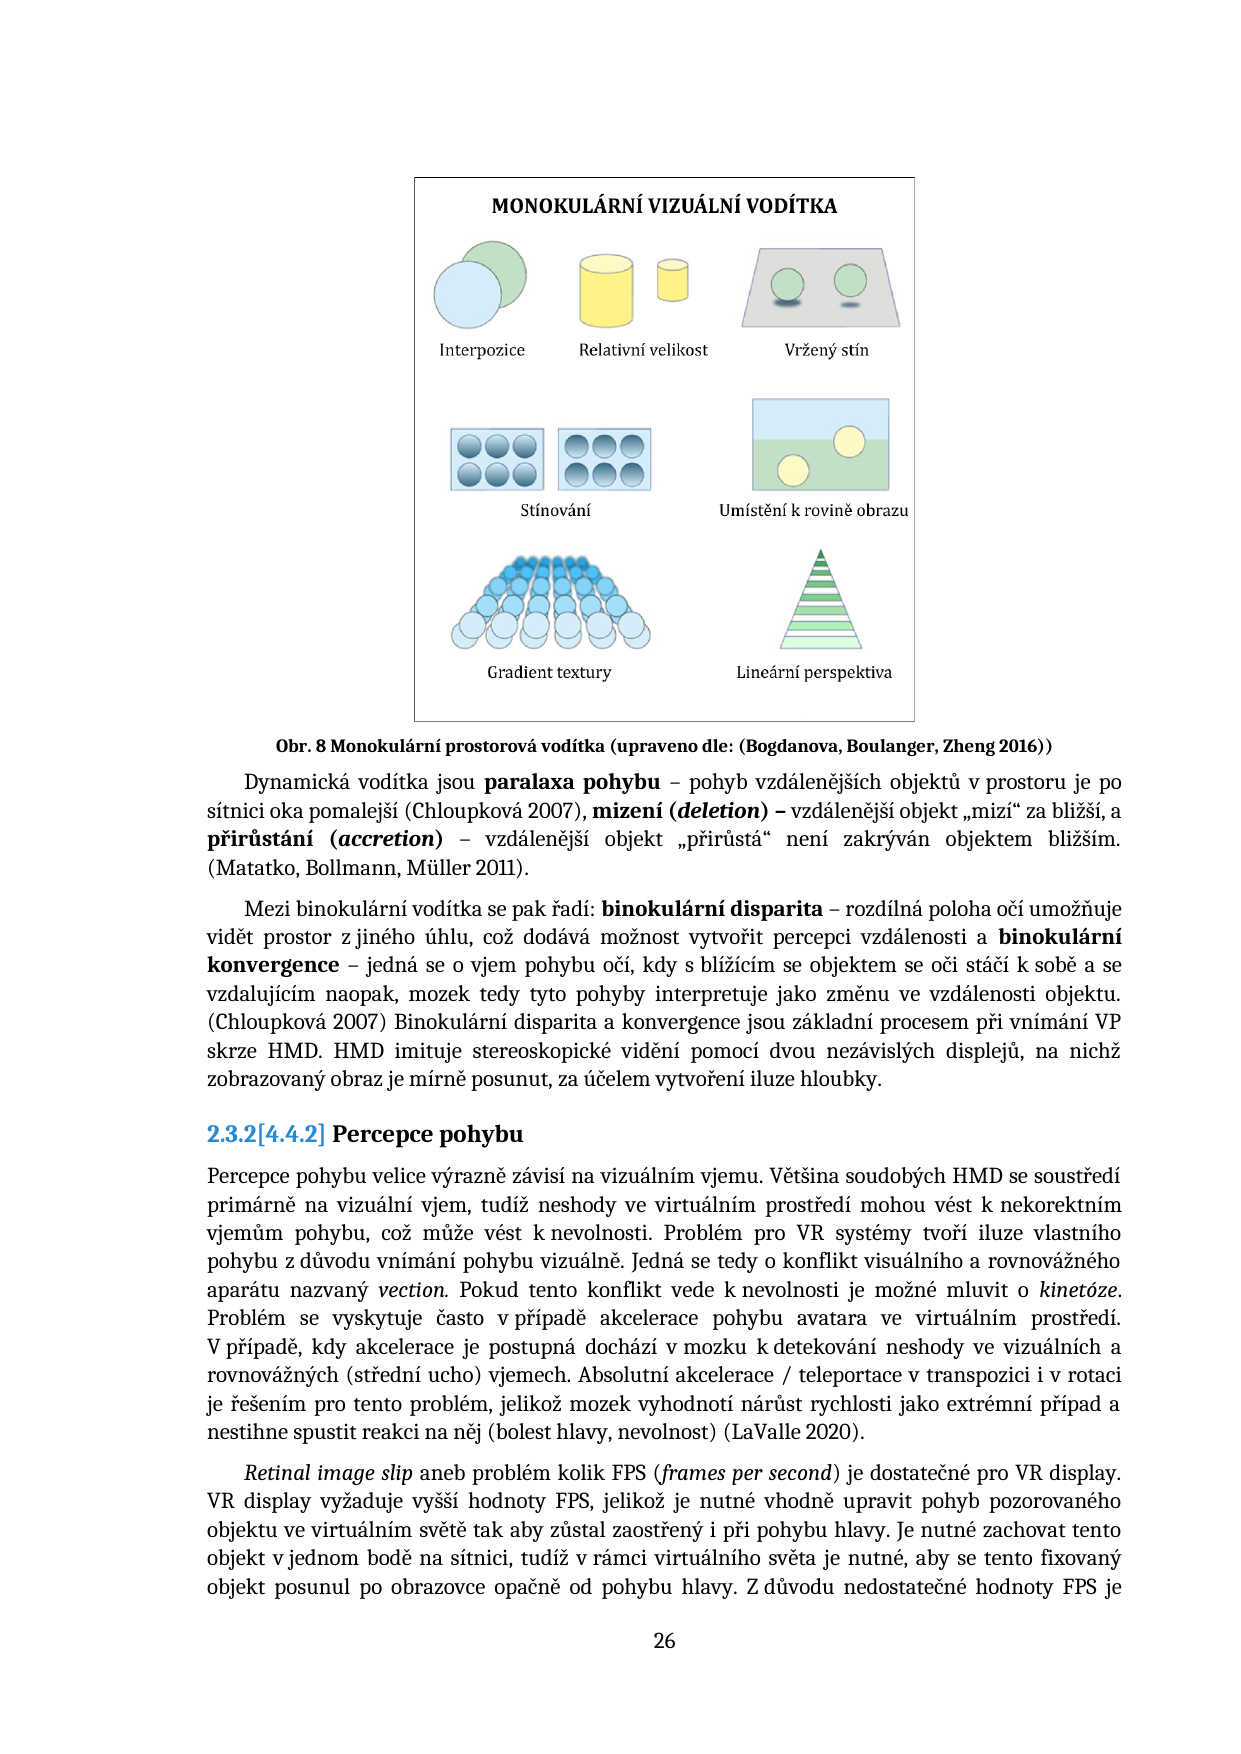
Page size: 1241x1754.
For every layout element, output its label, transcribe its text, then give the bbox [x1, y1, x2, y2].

text Percepce pohybu velice výrazně závisí na vizuálním vjemu. Většina soudobých HMD se soustředí primárně na vizuální vjem, tudíž neshody ve virtuálním prostředí mohou vést k nekorektním vjemům pohybu, což může vést k nevolnosti. Problém pro VR systémy tvoří iluze vlastního pohybu z důvodu vnímání pohybu vizuálně. Jedná se tedy o konflikt visuálního a rovnovážného aparátu nazvaný vection. Pokud tento konflikt vede k nevolnosti je možné mluvit o kinetóze. Problém se vyskytuje často v případě akcelerace pohybu avatara ve virtuálním prostředí. V případě, kdy akcelerace je postupná dochází v mozku k detekování neshody ve vizuálních a rovnovážných (střední ucho) vjemech. Absolutní akcelerace / teleportace v transpozici i v rotaci je řešením pro tento problém, jelikož mozek vyhodnotí nárůst rychlosti jako extrémní případ a nestihne spustit reakci na něj (bolest hlavy, nevolnost) (LaValle 2020). [207, 1163, 1122, 1445]
picture [414, 177, 915, 722]
text Mezi binokulární vodítka se pak řadí: binokulární disparita – rozdílná poloha očí umožňuje vidět prostor z jiného úhlu, což dodává možnost vytvořit percepci vzdálenosti a binokulární konvergence – jedná se o vjem pohybu očí, kdy s blížícím se objektem se oči stáčí k sobě a se vzdalujícím naopak, mozek tedy tyto pohyby interpretuje jako změnu ve vzdálenosti objektu. (Chloupková 2007) Binokulární disparita a konvergence jsou základní procesem při vnímání VP skrze HMD. HMD imituje stereoskopické vidění pomocí dvou nezávislých displejů, na nichž zobrazovaný obraz je mírně posunut, za účelem vytvoření iluze hloubky. [207, 895, 1122, 1092]
subtitle Percepce pohybu [207, 1119, 1122, 1148]
text Obr. Monokulární prostorová vodítka (upraveno dle: (Bogdanova, Boulanger, Zheng 2016)) [207, 735, 1122, 757]
text Dynamická vodítka jsou paralaxa pohybu – pohyb vzdálenějších objektů v prostoru je po sítnici oka pomalejší (Chloupková 2007), mizení (deletion) – vzdálenější objekt „mizí“ za bližší, a přirůstání (accretion) – vzdálenější objekt „přirůstá“ není zakrýván objektem bližším. (Matatko, Bollmann, Müller 2011). [207, 769, 1122, 881]
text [207, 1460, 1122, 1600]
